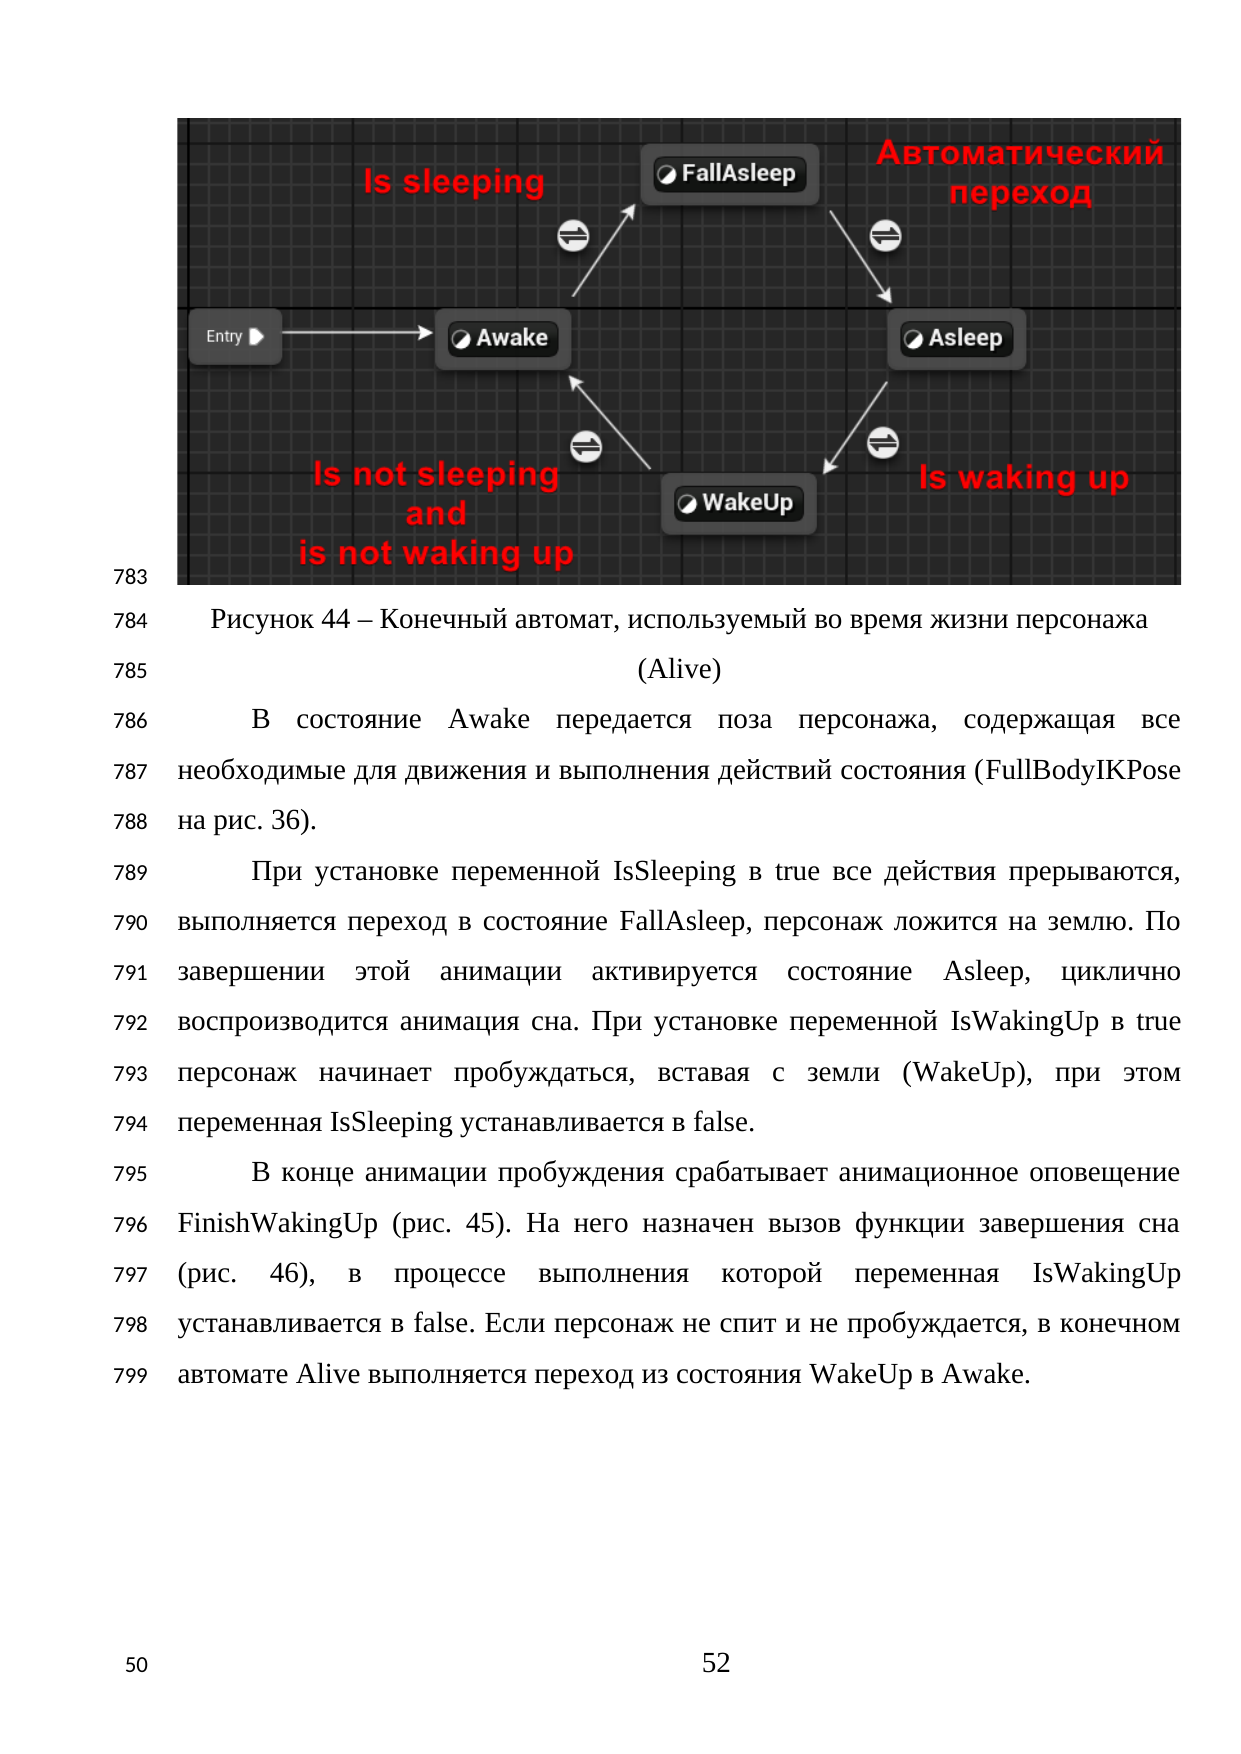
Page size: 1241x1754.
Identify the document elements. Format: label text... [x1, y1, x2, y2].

picture [177, 118, 1182, 585]
text Рисунок 44 – Конечный автомат, используемый во время жизни персонажа (Alive) [177, 601, 1181, 685]
text В конце анимации пробуждения срабатывает анимационное оповещение FinishWakingUp (рис. 45). На него назначен вызов функции завершения сна (рис. 46), в процессе выполнения которой переменная IsWakingUp устанавливается в false. Если персонаж не спит и не пробуждается, в конечном автомате Alive выполняется переход из состояния WakeUp в Awake. [177, 1154, 1181, 1389]
text В состояние Awake передается поза персонажа, содержащая все необходимые для движения и выполнения действий состояния (FullBodyIKPose на рис. 36). [177, 702, 1181, 836]
text При установке переменной IsSleeping в true все действия прерываются, выполняется переход в состояние FallAsleep, персонаж ложится на землю. По завершении этой анимации активируется состояние Asleep, циклично воспроизводится анимация сна. При установке переменной IsWakingUp в true персонаж начинает пробуждаться, вставая с земли (WakeUp), при этом переменная IsSleeping устанавливается в false. [177, 853, 1181, 1138]
